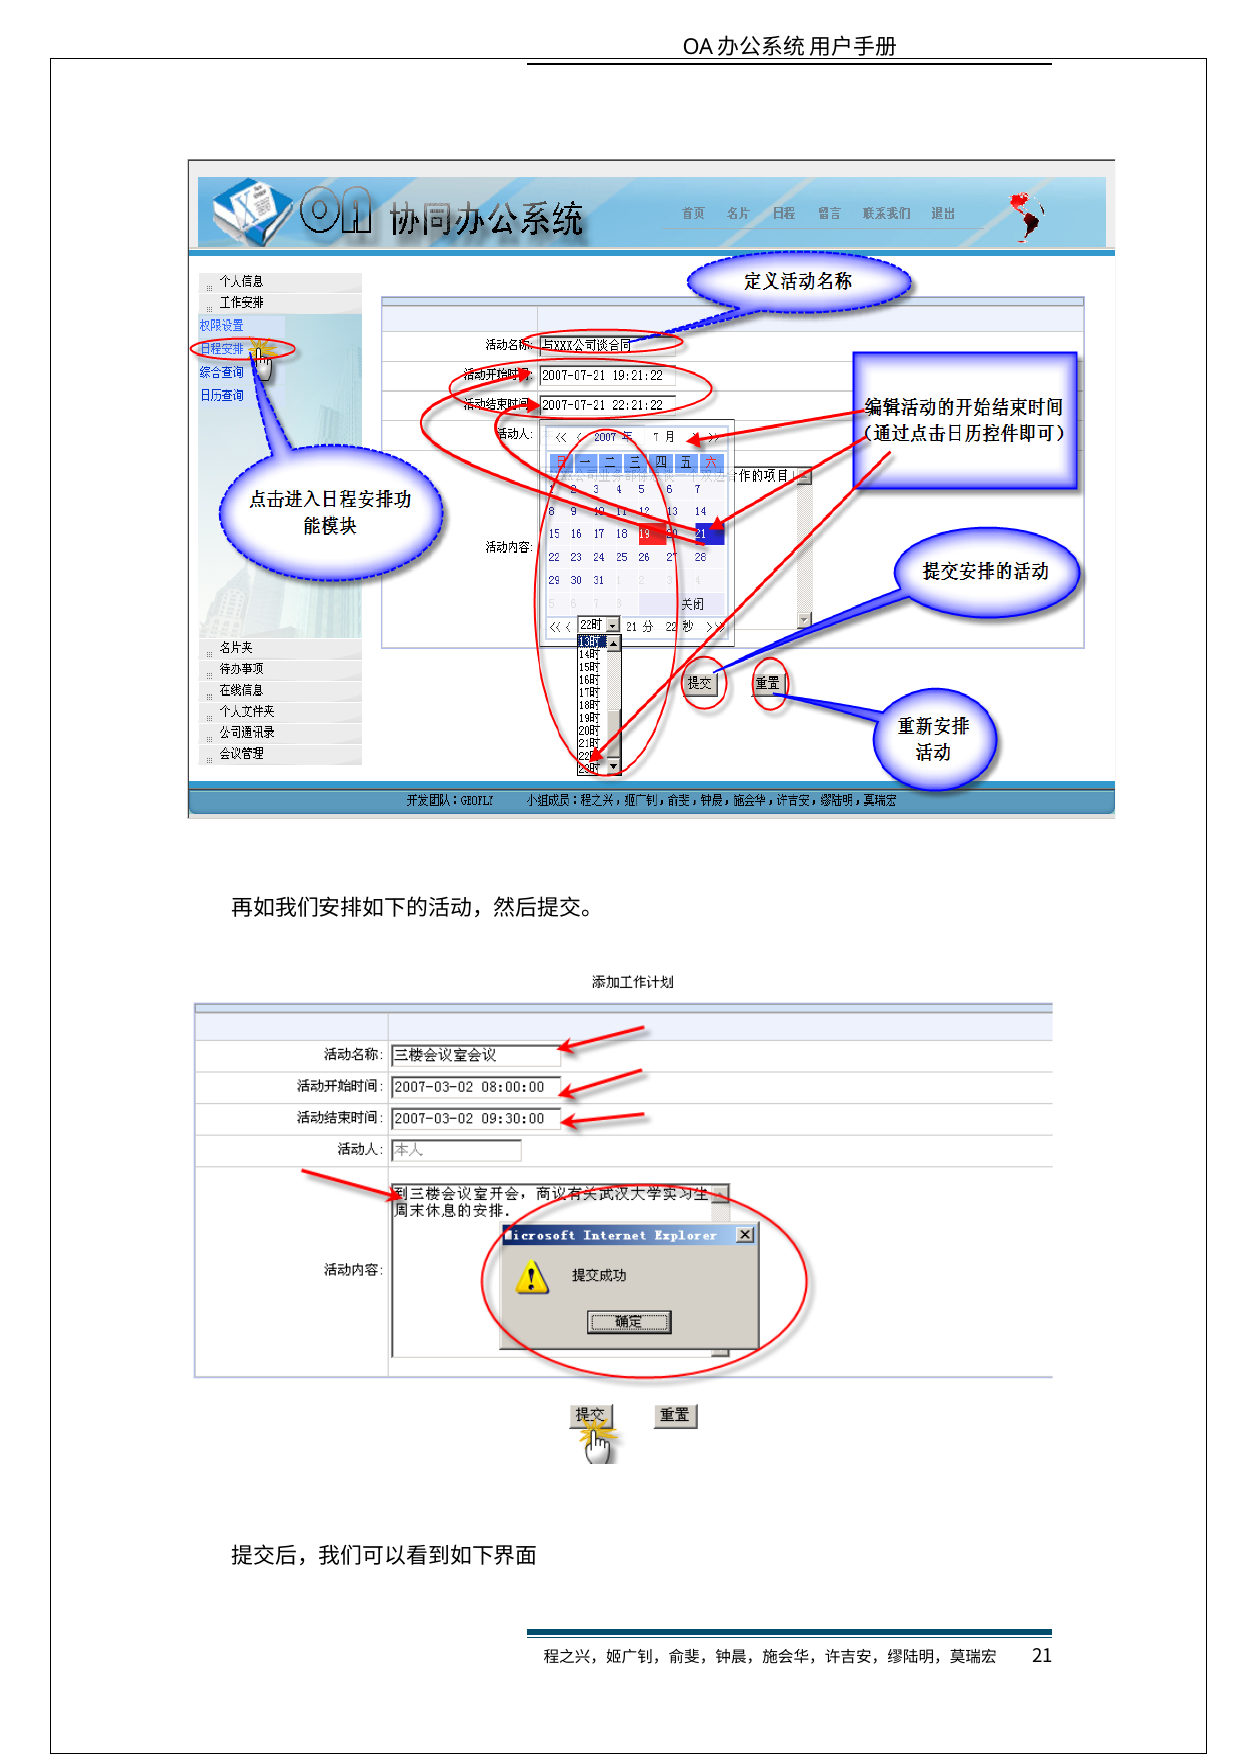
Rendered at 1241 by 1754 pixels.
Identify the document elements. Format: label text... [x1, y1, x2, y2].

text 提交后，我们可以看到如下界面 [187, 1537, 1052, 1570]
picture [187, 159, 1116, 821]
text 再如我们安排如下的活动，然后提交。 [187, 889, 1052, 922]
picture [187, 970, 1053, 1464]
